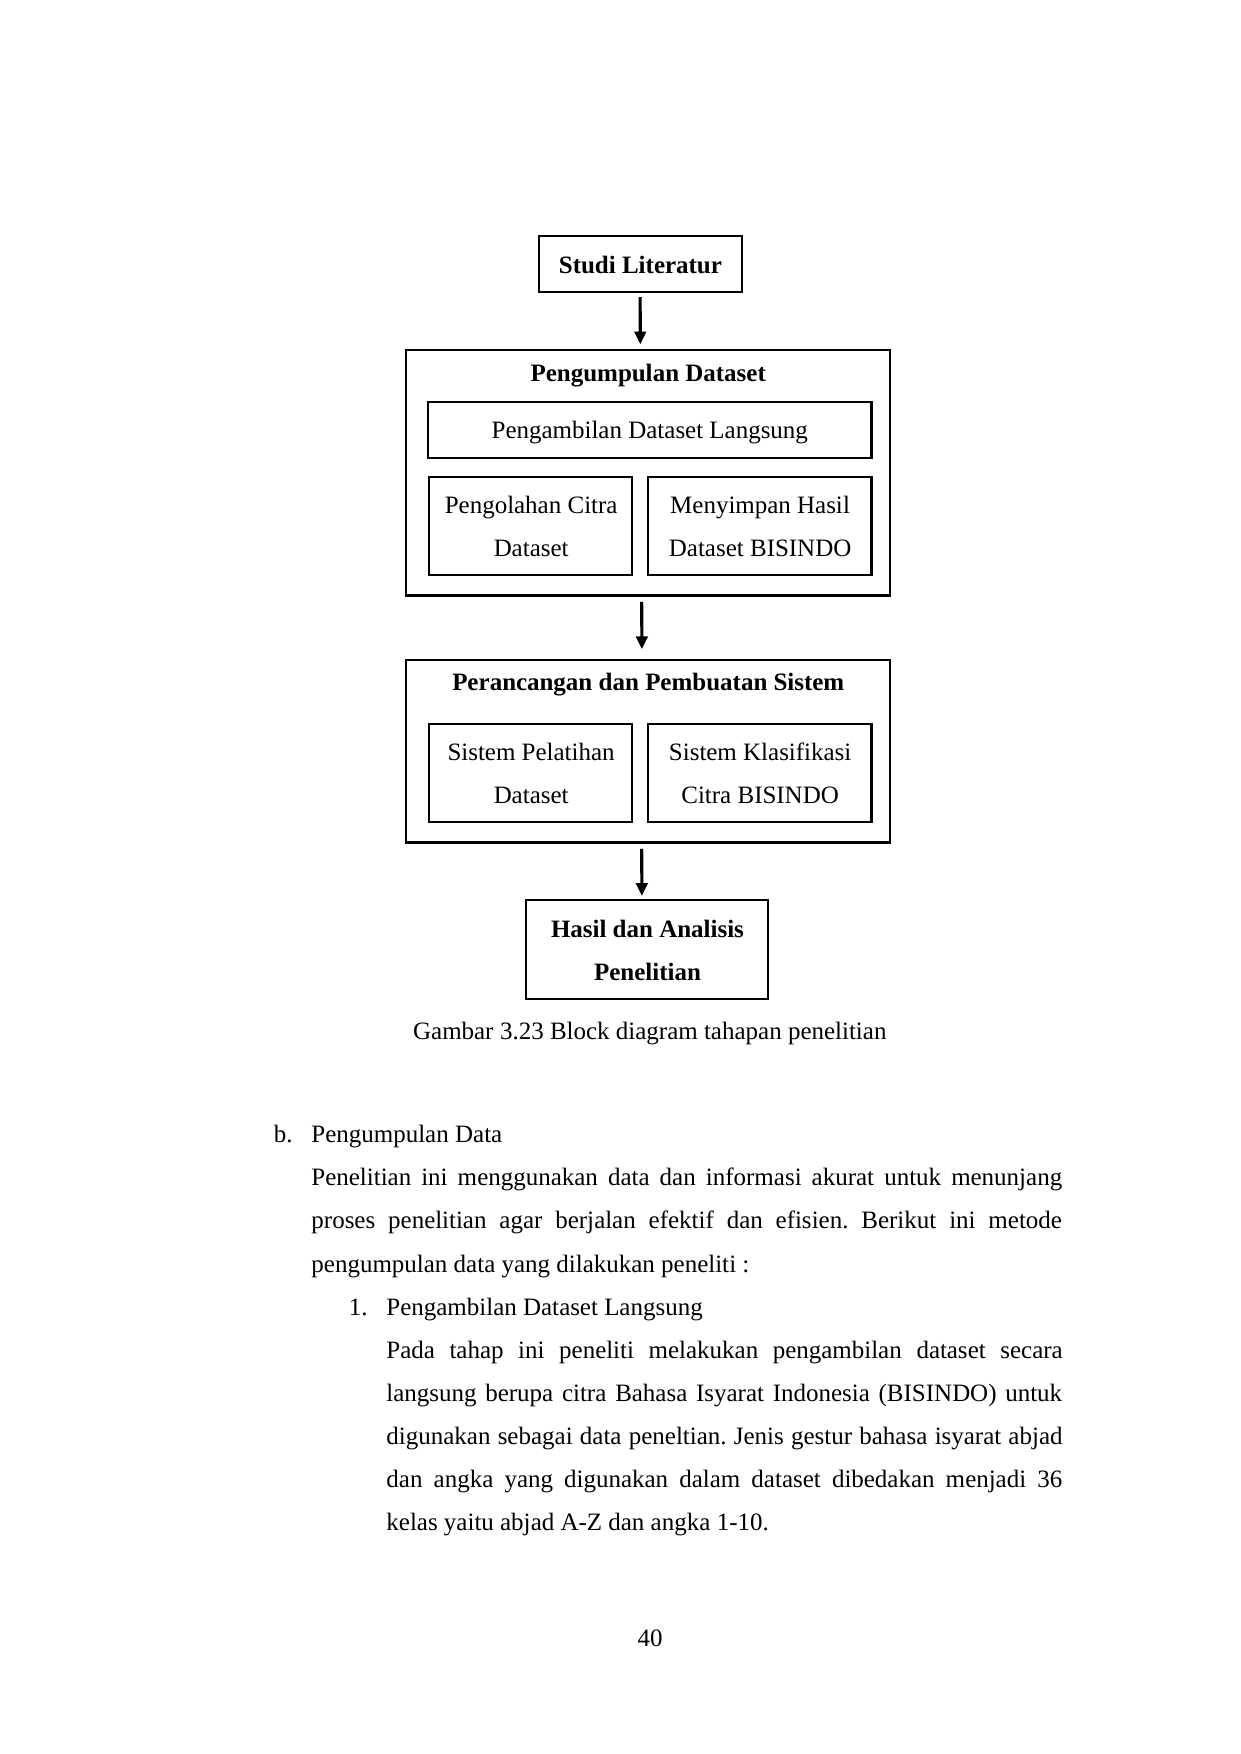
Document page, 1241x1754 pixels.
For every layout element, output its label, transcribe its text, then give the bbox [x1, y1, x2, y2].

list Pada tahap ini peneliti melakukan pengambilan dataset secara langsung berupa citra Bahasa Isyarat Indonesia (BISINDO) untuk digunakan sebagai data peneltian. Jenis gestur bahasa isyarat abjad dan angka yang digunakan dalam dataset dibedakan menjadi 36 kelas yaitu abjad A-Z dan angka 1-10. [386, 1335, 1063, 1536]
list Penelitian ini menggunakan data dan informasi akurat untuk menunjang proses penelitian agar berjalan efektif dan efisien. Berikut ini metode pengumpulan data yang dilakukan peneliti : [311, 1162, 1063, 1277]
list Pengambilan Dataset Langsung [349, 1292, 1063, 1321]
list Pengumpulan Data [274, 1119, 1063, 1148]
